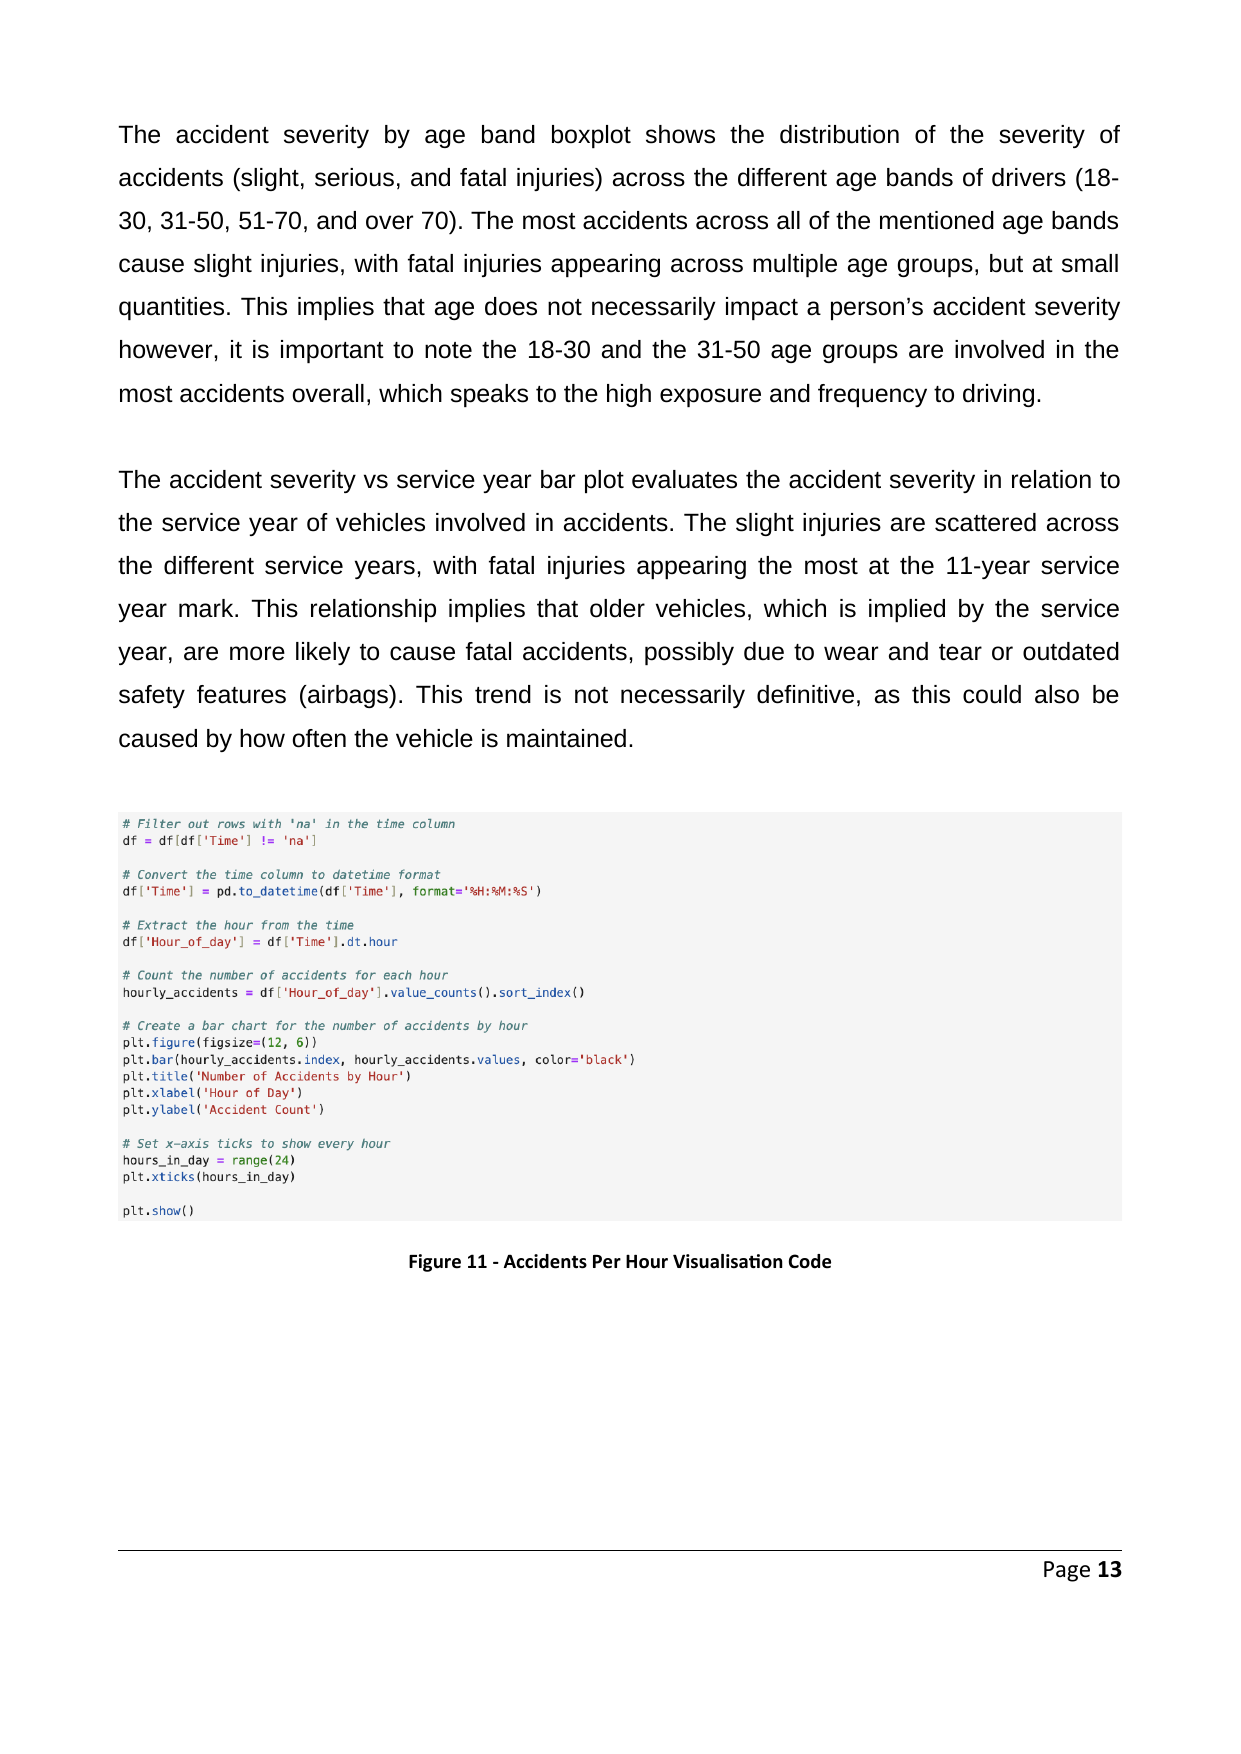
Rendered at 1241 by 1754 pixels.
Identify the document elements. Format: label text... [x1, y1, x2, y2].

text The accident severity by age band boxplot shows the distribution of the severity of accidents (slight, serious, and fatal injuries) across the different age bands of drivers (18-30, 31-50, 51-70, and over 70). The most accidents across all of the mentioned age bands cause slight injuries, with fatal injuries appearing across multiple age groups, but at small quantities. This implies that age does not necessarily impact a person’s accident severity however, it is important to note the 18-30 and the 31-50 age groups are involved in the most accidents overall, which speaks to the high exposure and frequency to driving. [118, 120, 1122, 407]
text Figure 11 - Accidents Per Hour Visualisation Code [118, 1249, 1122, 1274]
picture [118, 812, 1123, 1221]
text The accident severity vs service year bar plot evaluates the accident severity in relation to the service year of vehicles involved in accidents. The slight injuries are scattered across the different service years, with fatal injuries appearing the most at the 11-year service year mark. This relationship implies that older vehicles, which is implied by the service year, are more likely to cause fatal accidents, possibly due to wear and tear or outdated safety features (airbags). This trend is not necessarily definitive, as this could also be caused by how often the vehicle is maintained. [118, 465, 1122, 752]
